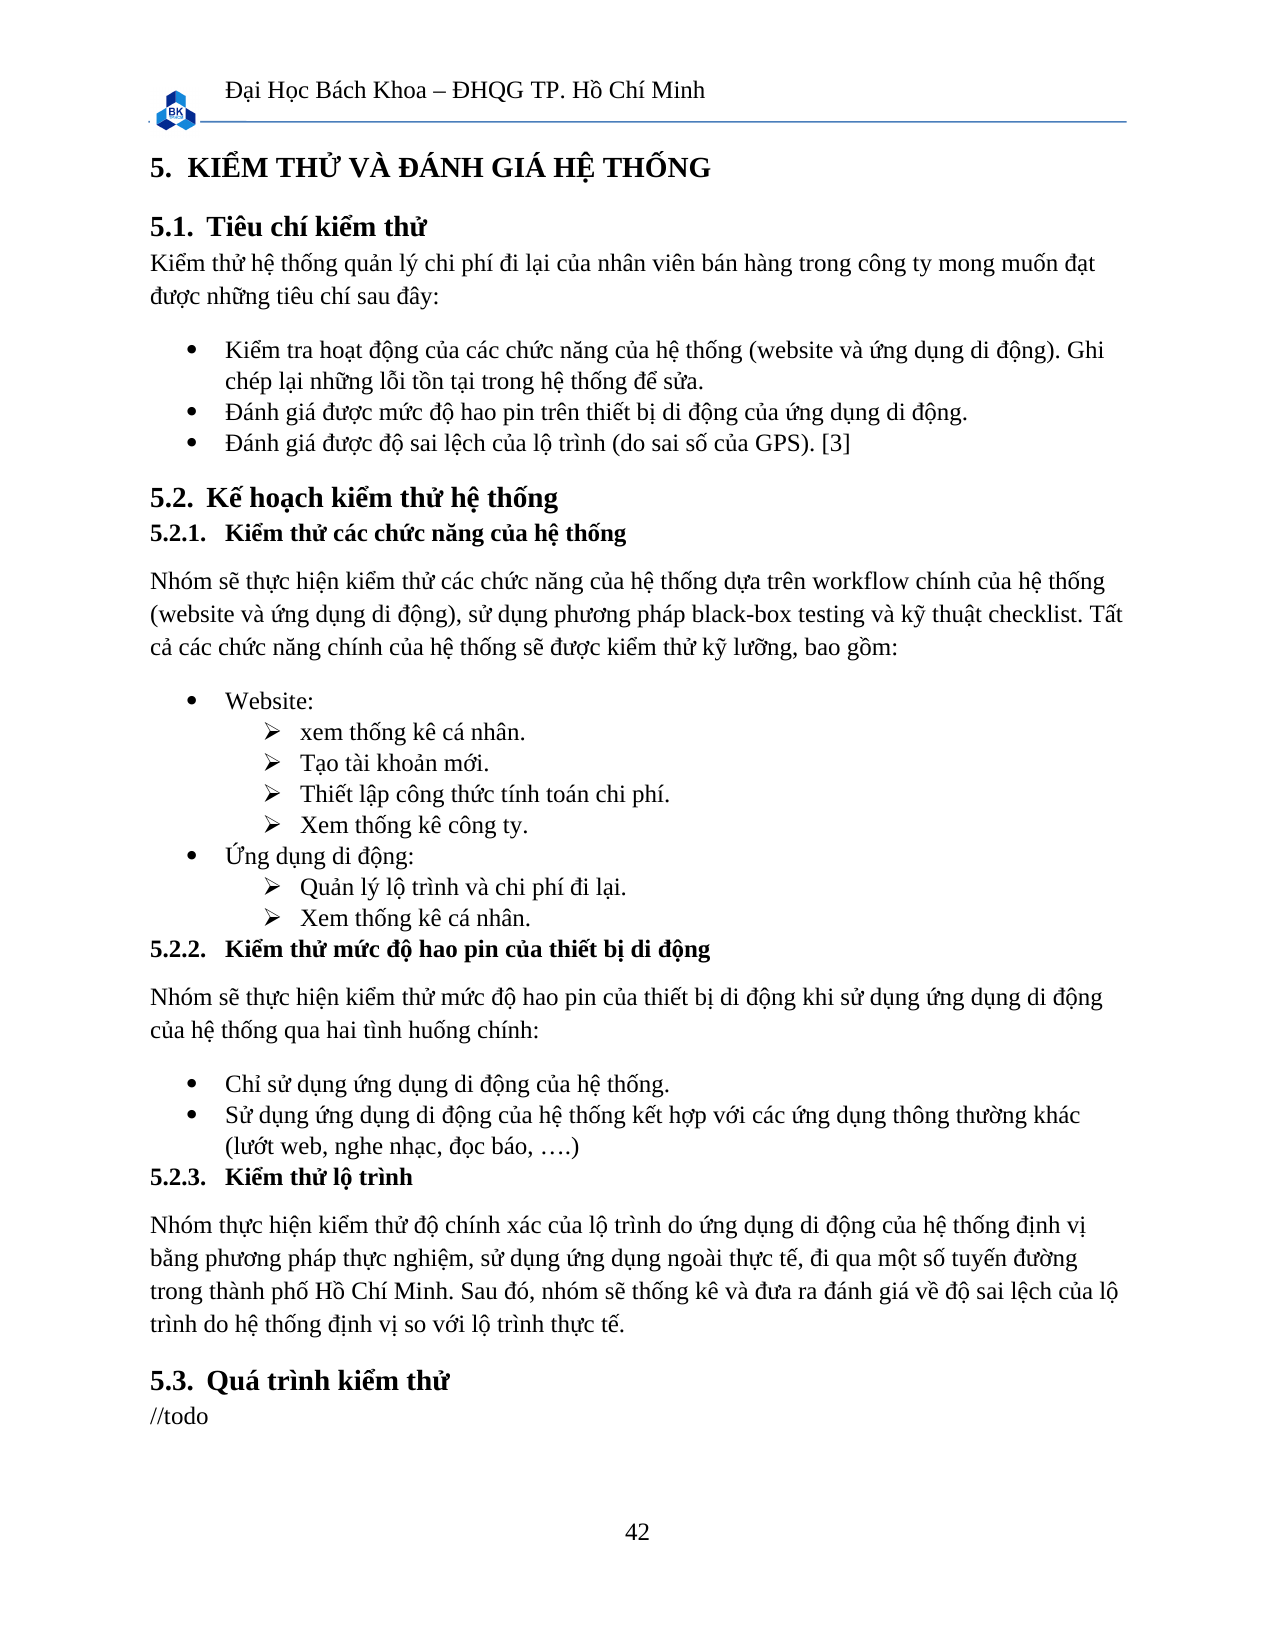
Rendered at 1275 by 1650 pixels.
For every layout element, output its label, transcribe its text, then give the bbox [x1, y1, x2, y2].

list Thiết lập công thức tính toán chi phí. [262, 779, 1125, 808]
list Xem thống kê cá nhân. [262, 903, 1125, 932]
subtitle KIỂM THỬ VÀ ĐÁNH GIÁ HỆ THỐNG [150, 150, 1125, 183]
list Chỉ sử dụng ứng dụng di động của hệ thống. [187, 1069, 1125, 1098]
subtitle Quá trình kiểm thử [150, 1363, 1125, 1396]
list Sử dụng ứng dụng di động của hệ thống kết hợp với các ứng dụng thông thường khác (lướt web, nghe nhạc, đọc báo, ….) [187, 1100, 1125, 1160]
text Nhóm sẽ thực hiện kiểm thử các chức năng của hệ thống dựa trên workflow chính của hệ thống (website và ứng dụng di động), sử dụng phương pháp black-box testing và kỹ thuật checklist. Tất cả các chức năng chính của hệ thống sẽ được kiểm thử kỹ lưỡng, bao gồm: [150, 566, 1125, 661]
list Tạo tài khoản mới. [262, 748, 1125, 777]
list Đánh giá được mức độ hao pin trên thiết bị di động của ứng dụng di động. [187, 397, 1125, 426]
subtitle Kế hoạch kiểm thử hệ thống [150, 480, 1125, 513]
list Quản lý lộ trình và chi phí đi lại. [262, 872, 1125, 901]
list Website: [187, 686, 1125, 715]
list xem thống kê cá nhân. [262, 717, 1125, 746]
list Kiểm tra hoạt động của các chức năng của hệ thống (website và ứng dụng di động). Ghi chép lại những lỗi tồn tại trong hệ thống để sửa. [187, 335, 1125, 394]
list Ứng dụng di động: [187, 841, 1125, 870]
list Đánh giá được độ sai lệch của lộ trình (do sai số của GPS). [3] [187, 428, 1125, 457]
list Kiểm thử các chức năng của hệ thống [150, 518, 1125, 547]
list Xem thống kê công ty. [262, 810, 1125, 839]
subtitle Tiêu chí kiểm thử [150, 209, 1125, 243]
text Kiểm thử hệ thống quản lý chi phí đi lại của nhân viên bán hàng trong công ty mong muốn đạt được những tiêu chí sau đây: [150, 248, 1125, 310]
list Kiểm thử lộ trình [150, 1162, 1125, 1191]
list Kiểm thử mức độ hao pin của thiết bị di động [150, 934, 1125, 963]
text //todo [150, 1401, 1125, 1430]
text Nhóm sẽ thực hiện kiểm thử mức độ hao pin của thiết bị di động khi sử dụng ứng dụng di động của hệ thống qua hai tình huống chính: [150, 982, 1125, 1044]
picture [150, 87, 200, 138]
text Nhóm thực hiện kiểm thử độ chính xác của lộ trình do ứng dụng di động của hệ thống định vị bằng phương pháp thực nghiệm, sử dụng ứng dụng ngoài thực tế, đi qua một số tuyến đường trong thành phố Hồ Chí Minh. Sau đó, nhóm sẽ thống kê và đưa ra đánh giá về độ sai lệch của lộ trình do hệ thống định vị so với lộ trình thực tế. [150, 1210, 1125, 1337]
